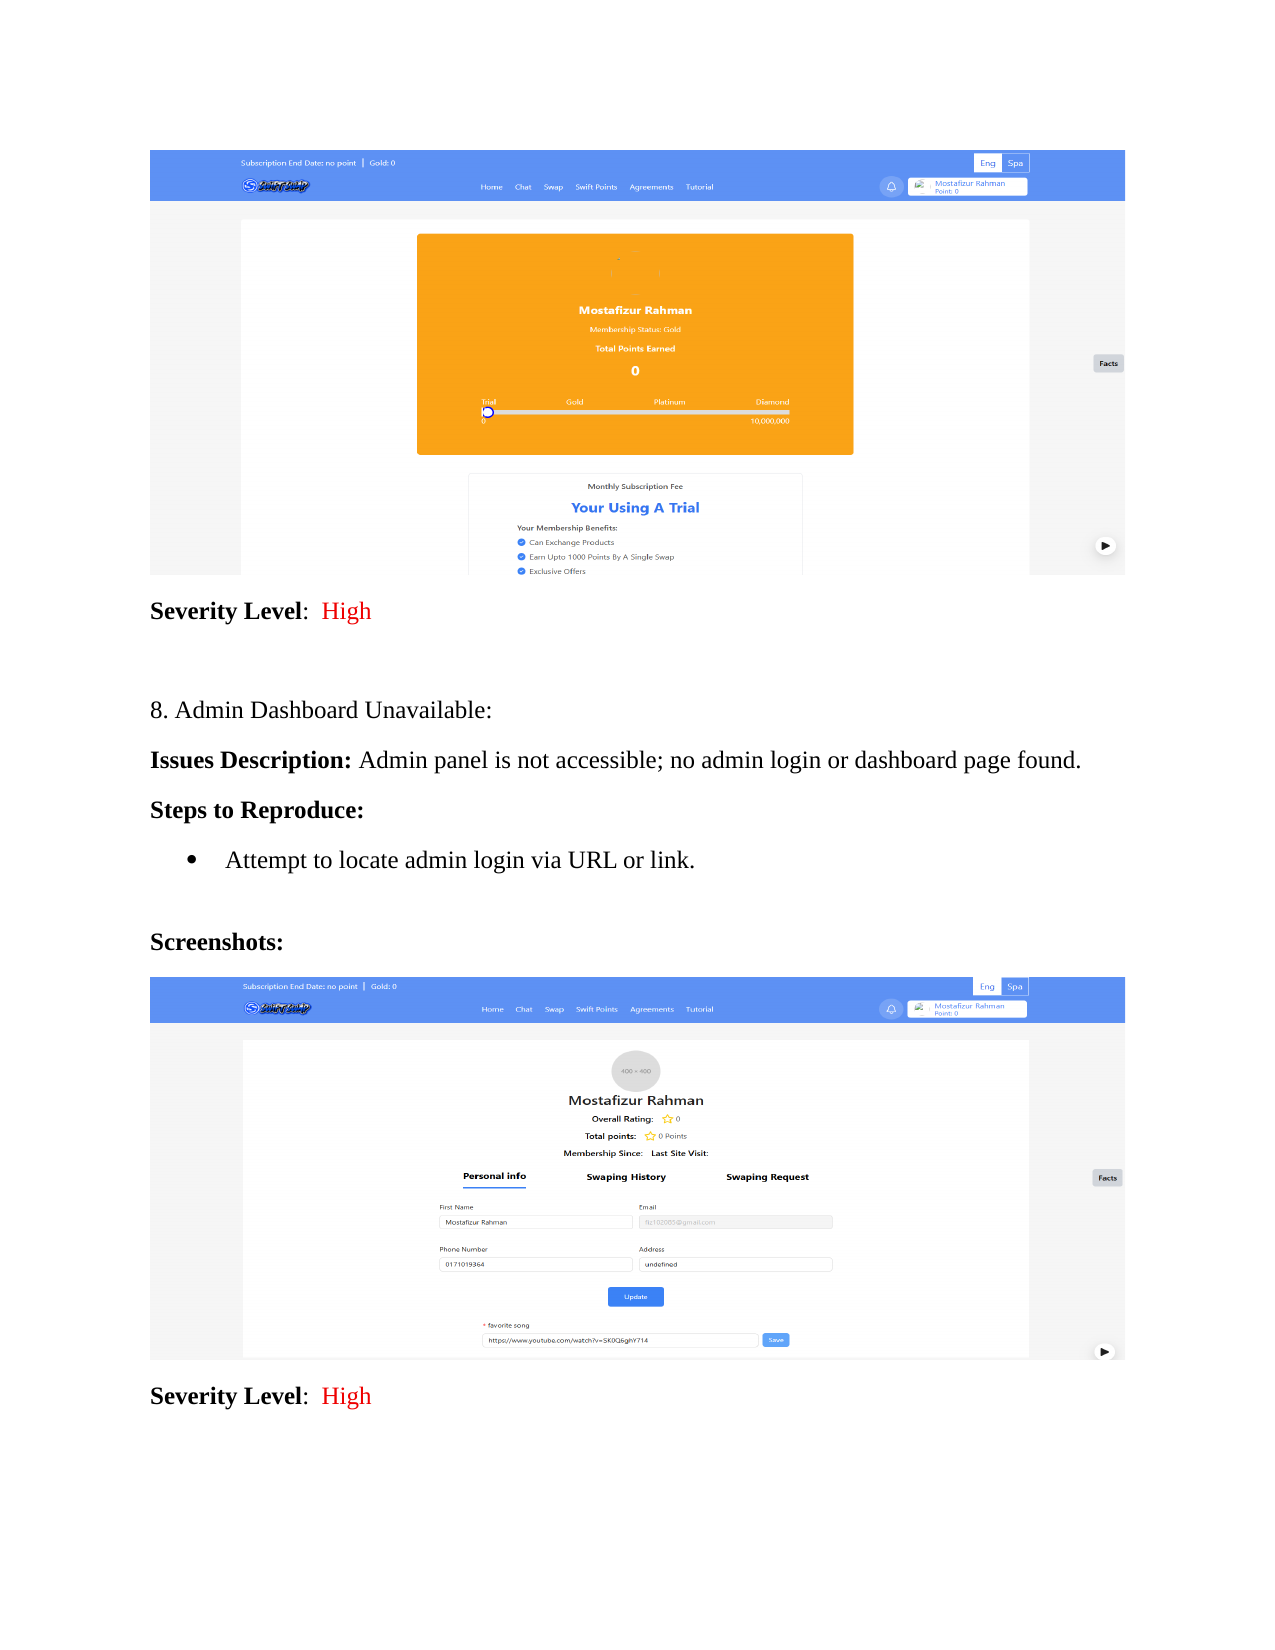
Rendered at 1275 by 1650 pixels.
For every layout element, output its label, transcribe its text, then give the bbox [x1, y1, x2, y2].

picture [150, 977, 1125, 1360]
text Issues Description: Admin panel is not accessible; no admin login or dashboard page found. [150, 745, 1125, 774]
text 8. Admin Dashboard Unavailable: [150, 696, 1125, 724]
text Severity Level: High [150, 596, 1125, 625]
picture [150, 150, 1125, 575]
list Attempt to locate admin login via URL or link. [187, 845, 1125, 873]
text Severity Level: High [150, 1381, 1125, 1409]
text Steps to Reproduce: [150, 795, 1125, 824]
text Screenshots: [150, 927, 1125, 956]
